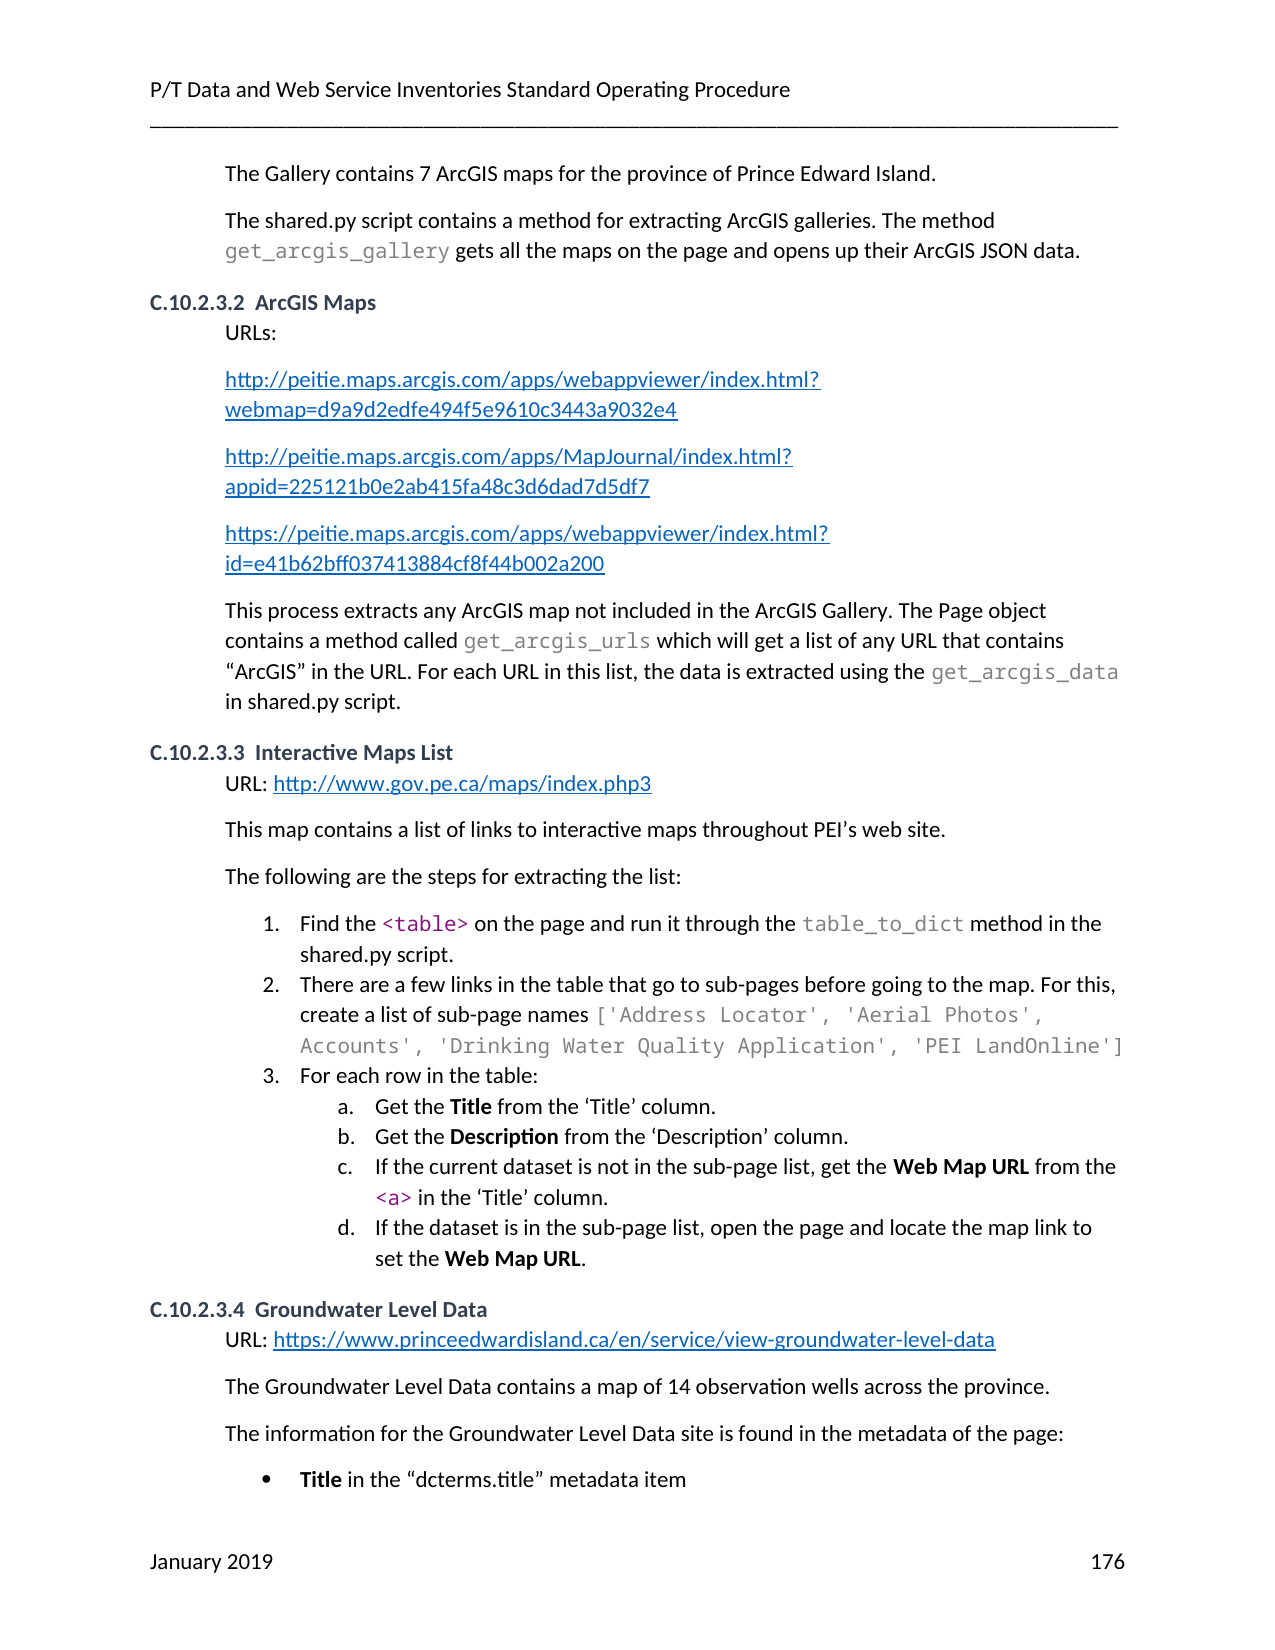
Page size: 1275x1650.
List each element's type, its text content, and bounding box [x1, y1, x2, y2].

text URL: https://www.princeedwardisland.ca/en/service/view-groundwater-level-data [225, 1325, 1125, 1353]
text URLs: [225, 318, 1125, 346]
text The following are the steps for extracting the list: [150, 862, 1125, 890]
subtitle Interactive Maps List [150, 738, 1125, 766]
subtitle Groundwater Level Data [150, 1295, 1125, 1323]
list Find the <table> on the page and run it through the table_to_dict method in the shared.py script. [262, 909, 1125, 968]
text https://peitie.maps.arcgis.com/apps/webappviewer/index.html?id=e41b62bff037413884cf8f44b002a200 [225, 519, 1125, 577]
text This map contains a list of links to interactive maps throughout PEI’s web site. [150, 816, 1125, 843]
text This process extracts any ArcGIS map not included in the ArcGIS Gallery. The Page object contains a method called get_arcgis_urls which will get a list of any URL that contains “ArcGIS” in the URL. For each URL in this list, the data is extracted using the get_arcgis_data in shared.py script. [225, 596, 1125, 715]
list There are a few links in the table that go to sub-pages before going to the map. For this, create a list of sub-page names ['Address Locator', 'Aerial Photos', Accounts', 'Drinking Water Quality Application', 'PEI LandOnline'] [262, 970, 1125, 1059]
text The shared.py script contains a method for extracting ArcGIS galleries. The method get_arcgis_gallery gets all the maps on the page and opens up their ArcGIS JSON data. [225, 206, 1125, 264]
text The Groundwater Level Data contains a map of 14 observation wells across the province. [225, 1372, 1125, 1400]
list If the dataset is in the sub-page list, open the page and locate the map link to set the Web Map URL. [337, 1213, 1125, 1272]
list Title in the “dcterms.title” metadata item [262, 1466, 1125, 1493]
list Get the Title from the ‘Title’ column. [337, 1092, 1125, 1120]
subtitle ArcGIS Maps [150, 288, 1125, 316]
text The information for the Groundwater Level Data site is found in the metadata of the page: [225, 1419, 1125, 1447]
text http://peitie.maps.arcgis.com/apps/webappviewer/index.html?webmap=d9a9d2edfe494f5e9610c3443a9032e4 [225, 365, 1125, 423]
text http://peitie.maps.arcgis.com/apps/MapJournal/index.html?appid=225121b0e2ab415fa48c3d6dad7d5df7 [225, 442, 1125, 500]
list For each row in the table: [262, 1062, 1125, 1089]
text URL: http://www.gov.pe.ca/maps/index.php3 [150, 769, 1125, 797]
text The Gallery contains 7 ArcGIS maps for the province of Prince Edward Island. [225, 159, 1125, 187]
list Get the Description from the ‘Description’ column. [337, 1122, 1125, 1150]
list If the current dataset is not in the sub-page list, get the Web Map URL from the <a> in the ‘Title’ column. [337, 1152, 1125, 1211]
